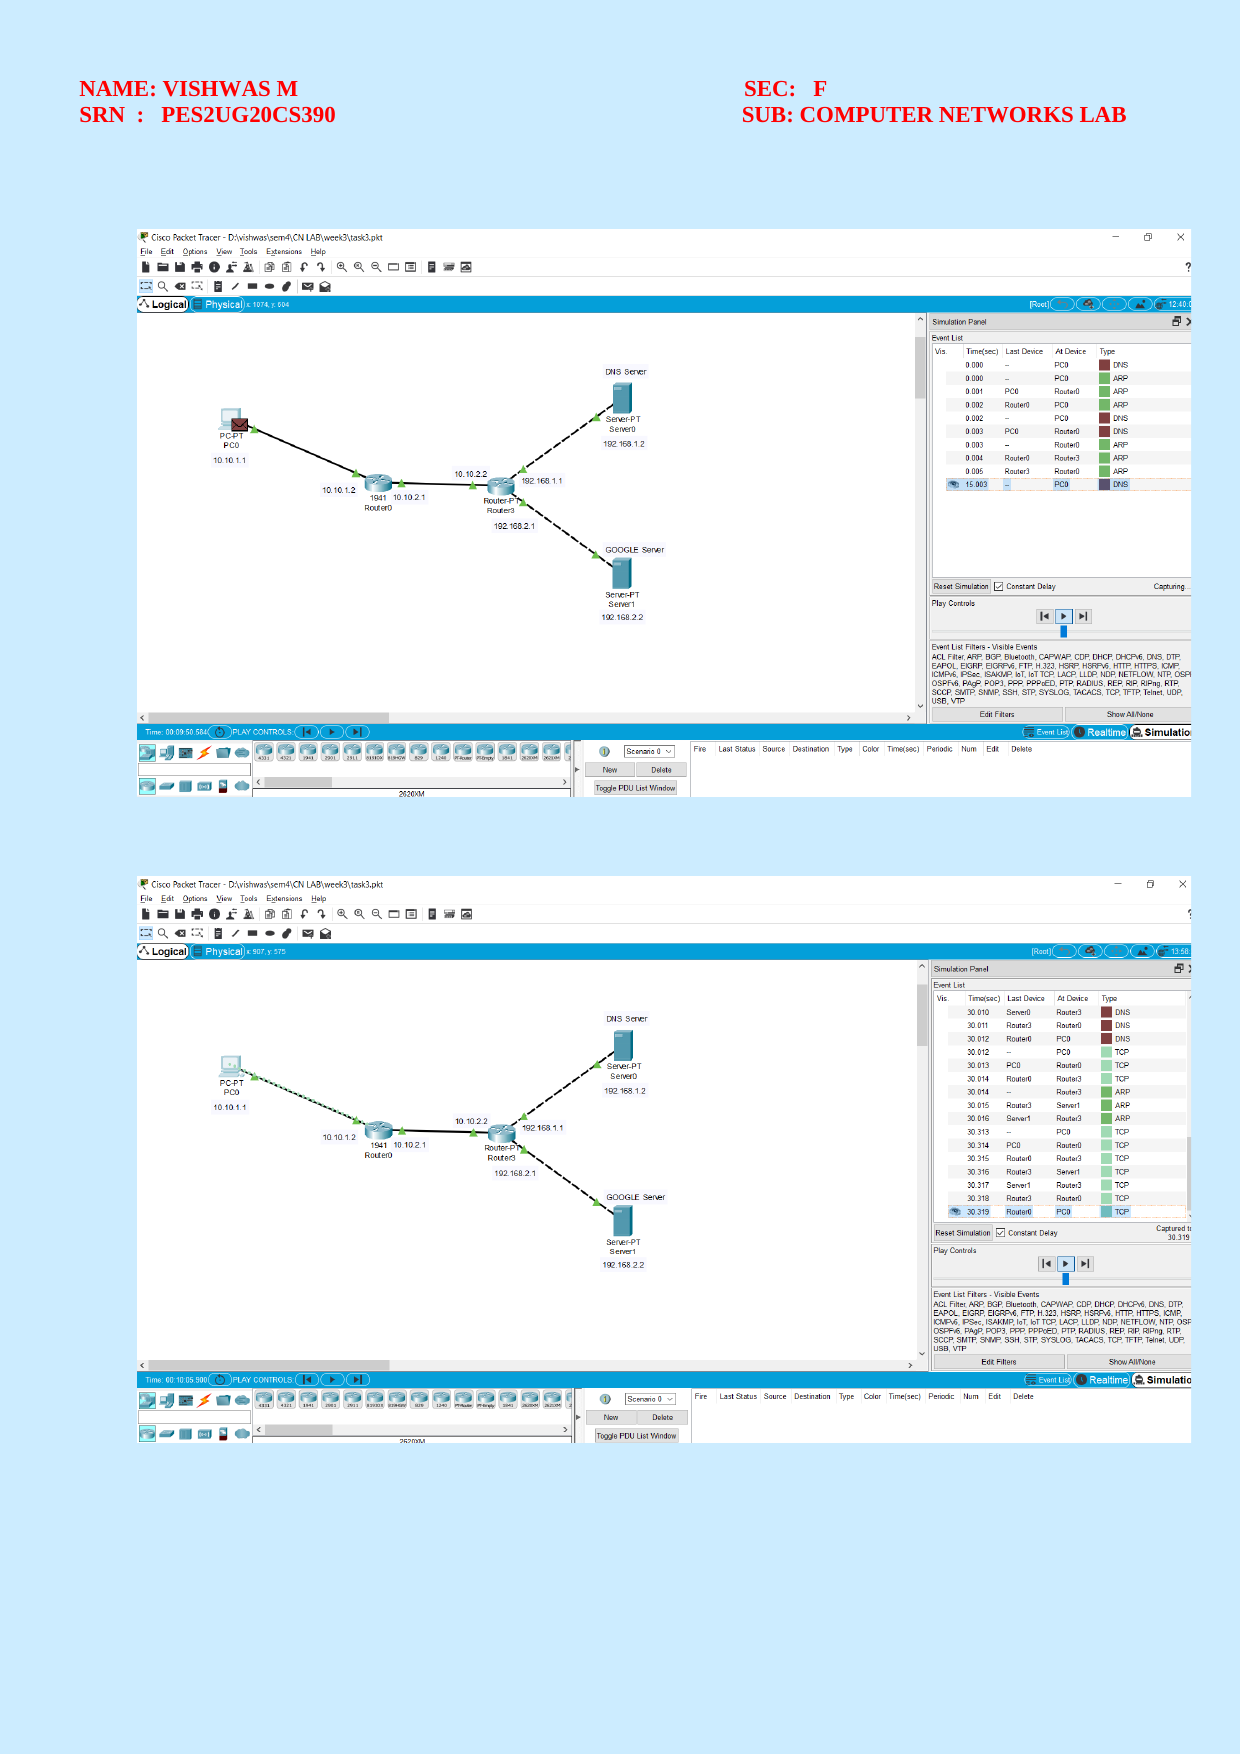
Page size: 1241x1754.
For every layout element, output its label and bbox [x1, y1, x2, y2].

picture [1155, 304, 1162, 310]
picture [1157, 951, 1164, 957]
picture [137, 229, 1192, 797]
picture [1075, 727, 1084, 737]
picture [1085, 300, 1092, 308]
picture [137, 876, 1192, 1443]
picture [1086, 947, 1094, 955]
picture [1077, 1375, 1086, 1384]
